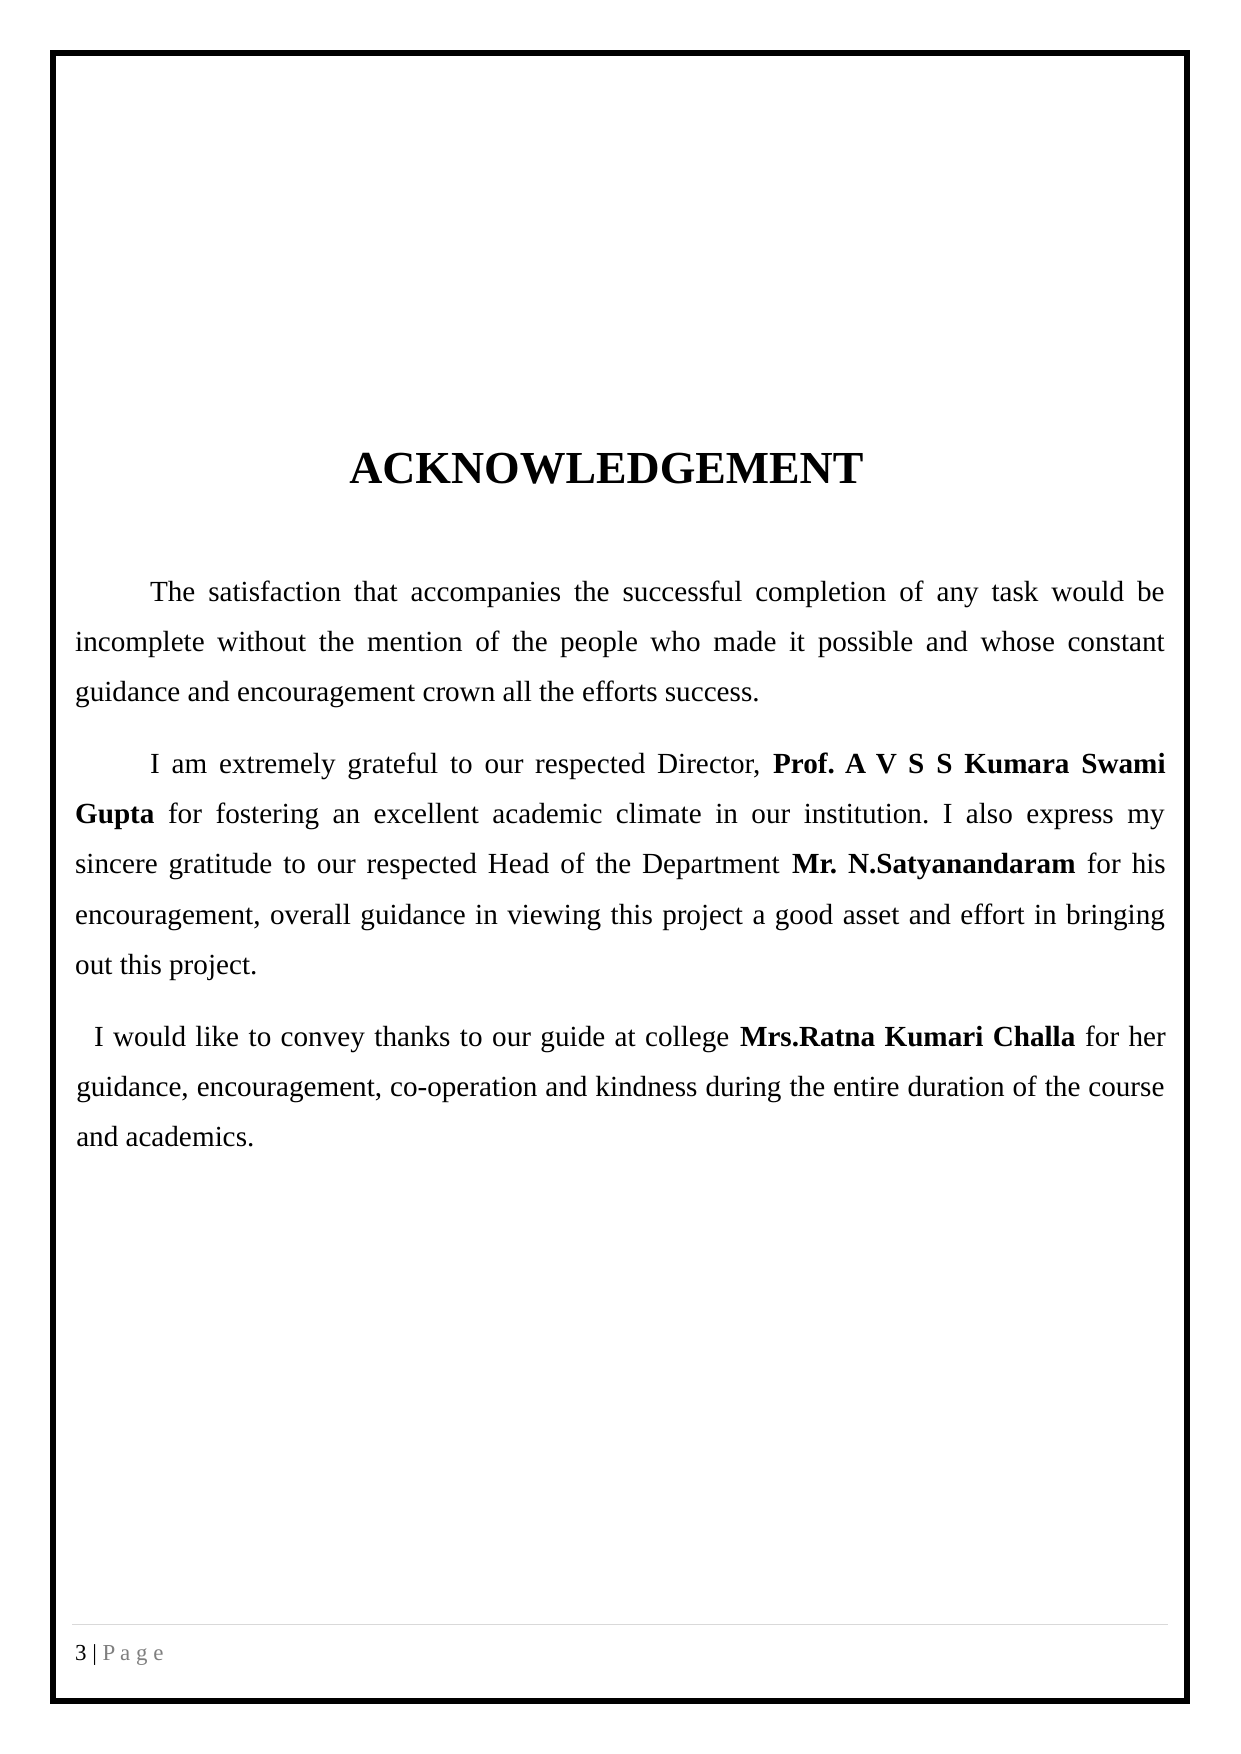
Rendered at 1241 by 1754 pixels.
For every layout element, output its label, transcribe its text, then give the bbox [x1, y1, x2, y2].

text I would like to convey thanks to our guide at college Mrs.Ratna Kumari Challa for her guidance, encouragement, co-operation and kindness during the entire duration of the course and academics. [75, 1019, 1166, 1153]
text I am extremely grateful to our respected Director, Prof. A V S S Kumara Swami Gupta for fostering an excellent academic climate in our institution. I also express my sincere gratitude to our respected Head of the Department Mr. N.Satyanandaram for his encouragement, overall guidance in viewing this project a good asset and effort in bringing out this project. [75, 746, 1166, 981]
subtitle ACKNOWLEDGEMENT [111, 440, 1166, 493]
text The satisfaction that accompanies the successful completion of any task would be incomplete without the mention of the people who made it possible and whose constant guidance and encouragement crown all the efforts success. [75, 574, 1166, 708]
